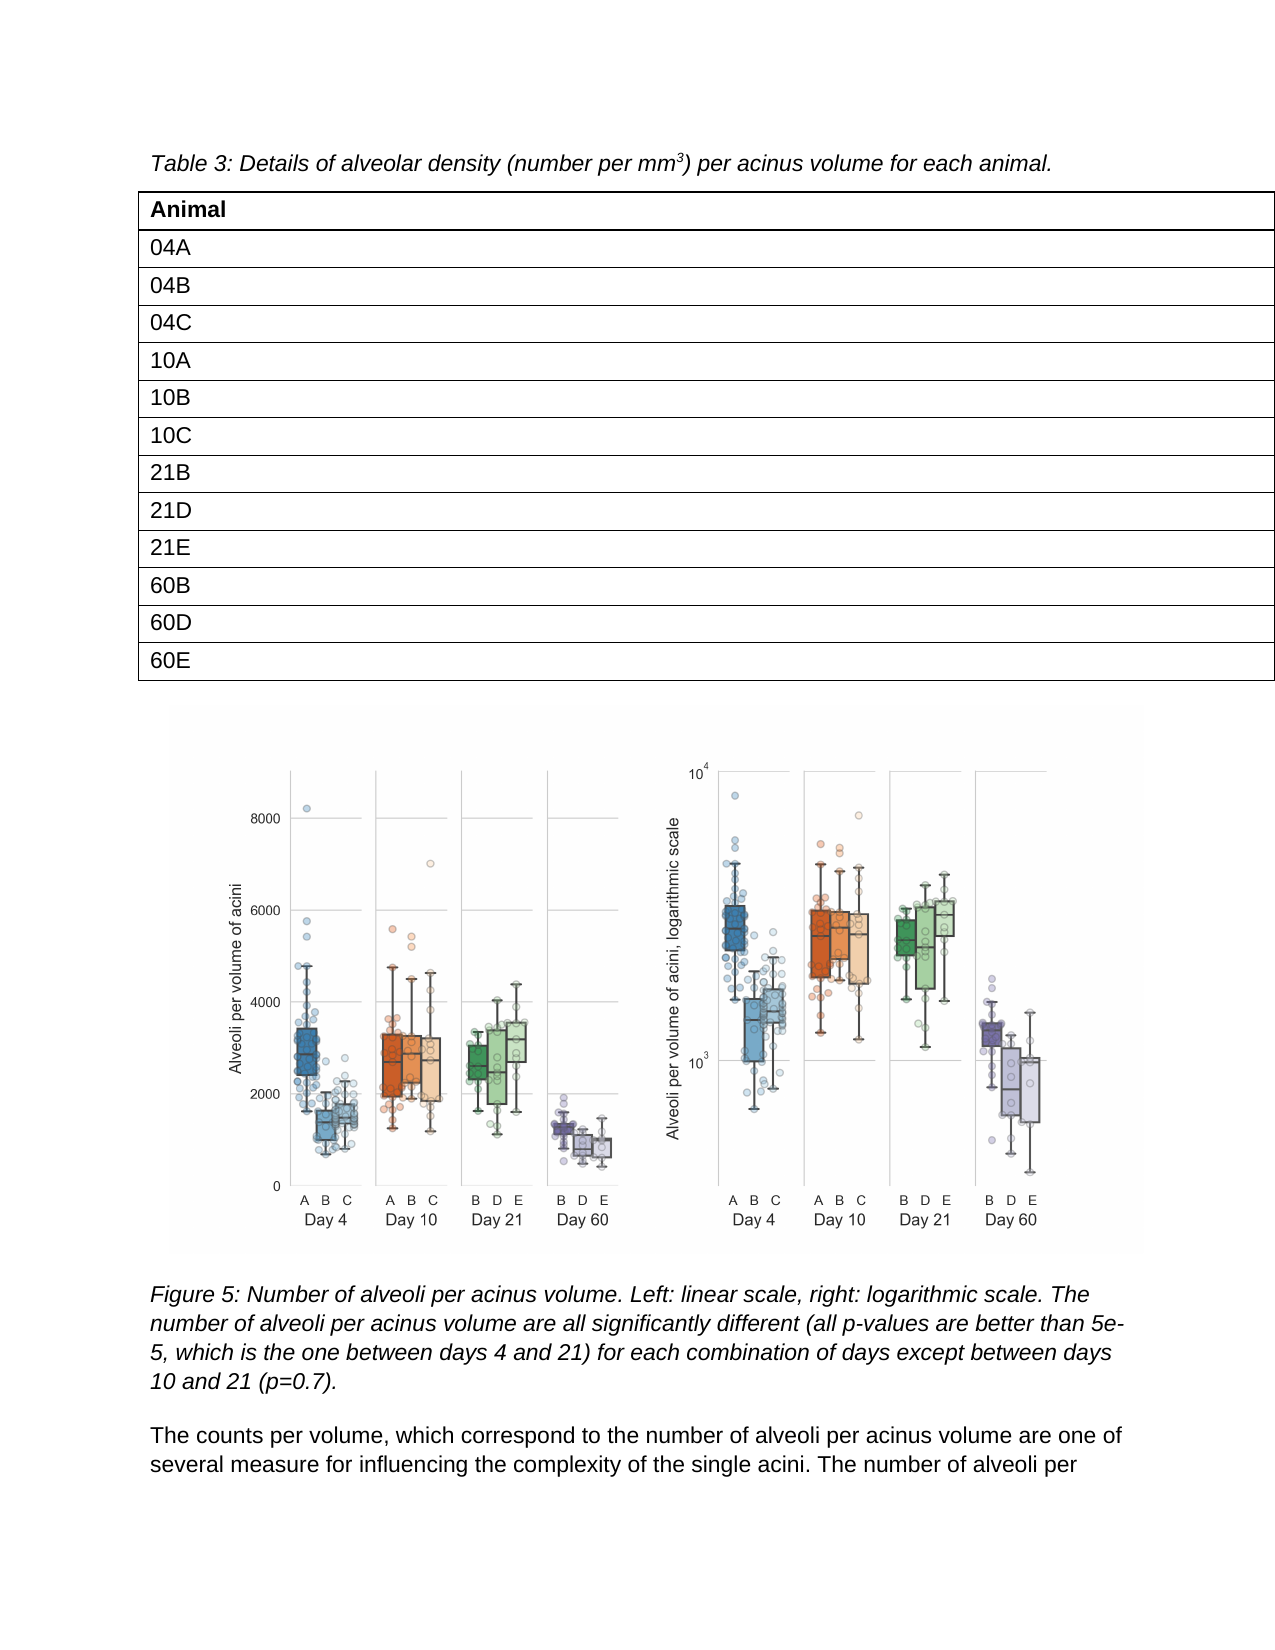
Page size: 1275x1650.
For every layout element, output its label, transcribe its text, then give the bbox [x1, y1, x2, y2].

table_cell 10C [139, 418, 1274, 454]
table_cell 10A [139, 343, 1274, 379]
table_cell 60D [139, 606, 1274, 642]
table_cell 04B [139, 268, 1274, 304]
table_cell 21D [139, 493, 1274, 529]
text Table 3: Details of alveolar density (number per mm3) per acinus volume for each animal. [150, 150, 1125, 176]
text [150, 1422, 1125, 1478]
text Figure 5: Number of alveoli per acinus volume. Left: linear scale, right: logarithmic scale. The number of alveoli per acinus volume are all significantly different (all p-values are better than 5e-5, which is the one between days 4 and 21) for each combination of days except between days 10 and 21 (p=0.7). [150, 1281, 1125, 1395]
table_cell 10B [139, 381, 1274, 417]
table_cell 04C [139, 306, 1274, 342]
table_cell 04A [139, 231, 1274, 267]
table_cell 60B [139, 568, 1274, 604]
table_cell 21E [139, 531, 1274, 567]
picture [168, 705, 1144, 1254]
table_cell 21B [139, 456, 1274, 492]
table_header Animal [139, 193, 1274, 229]
table_cell 60E [139, 643, 1274, 679]
